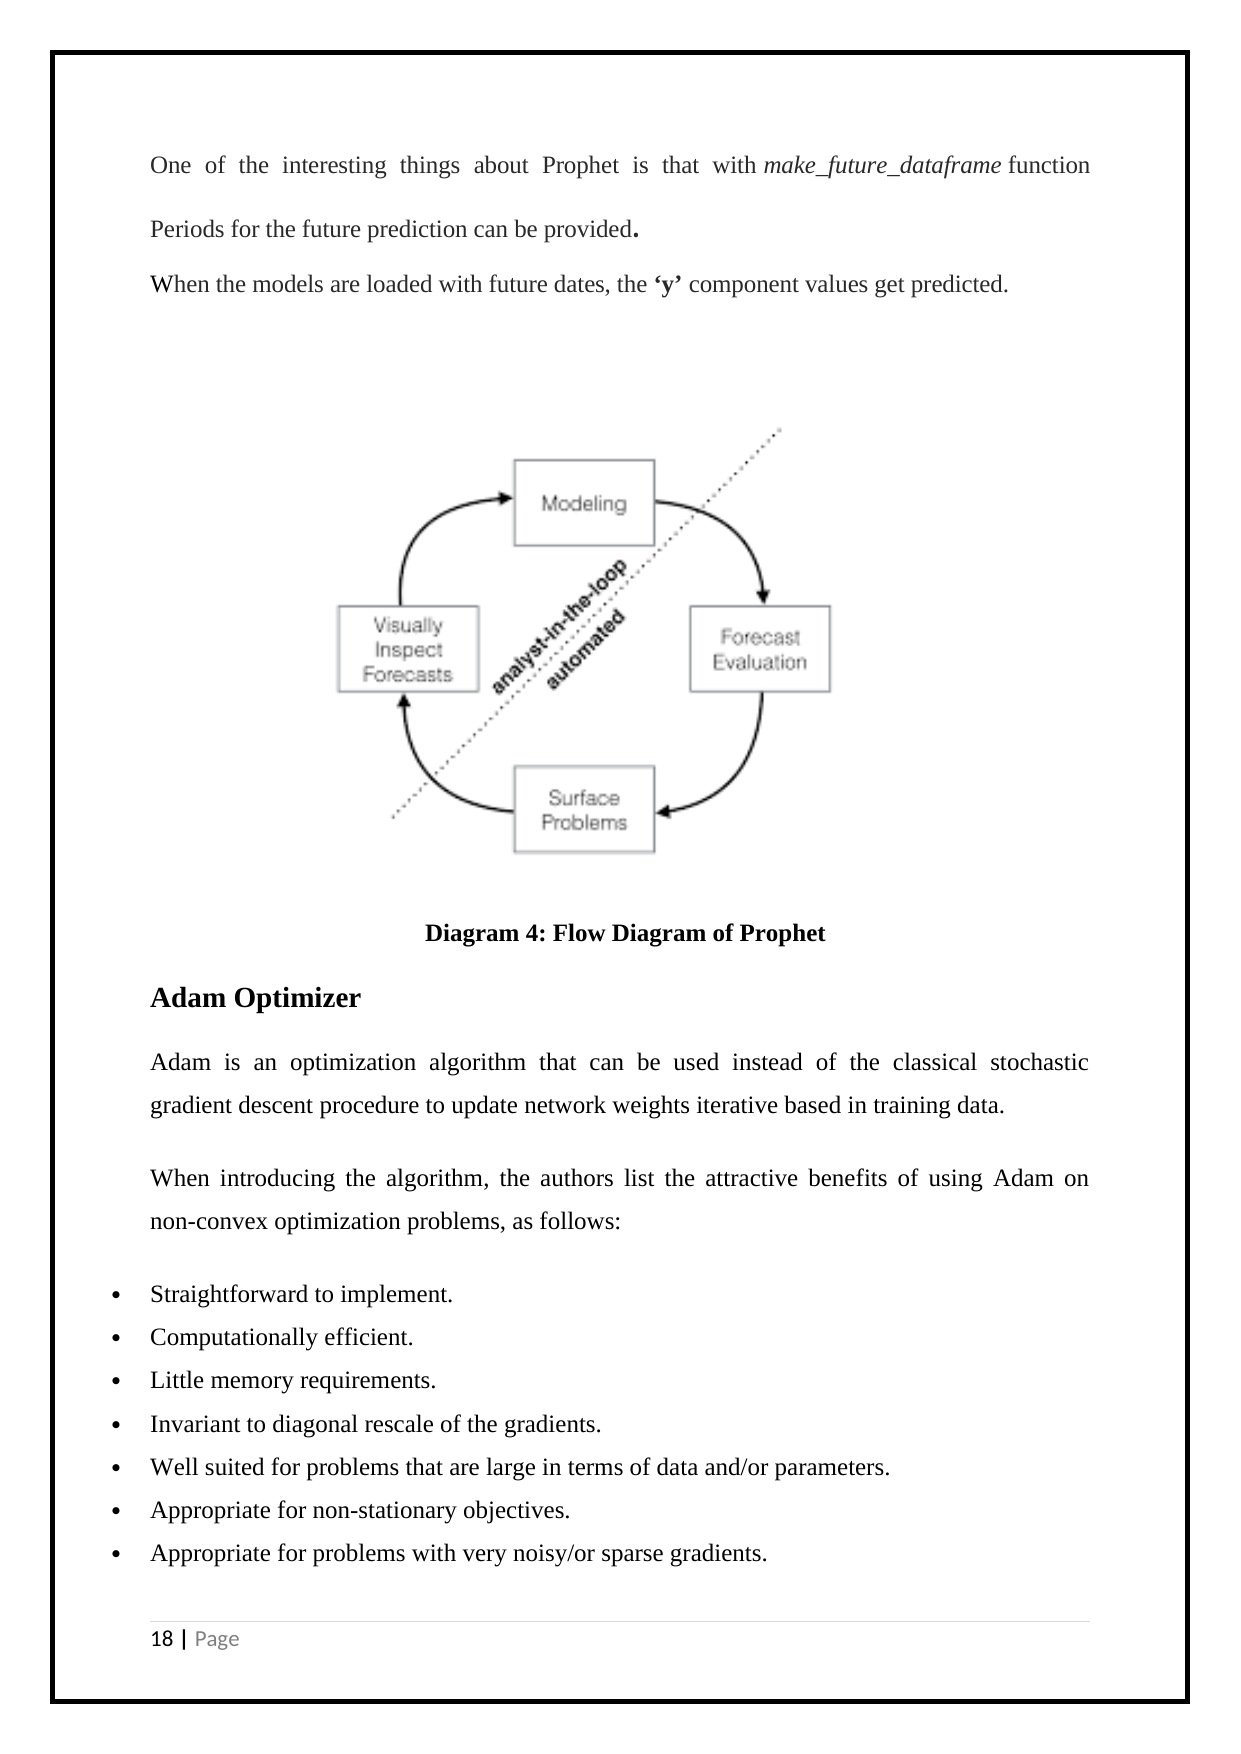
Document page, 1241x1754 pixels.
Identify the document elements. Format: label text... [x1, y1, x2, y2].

text Diagram 4: Flow Diagram of Prophet [150, 918, 1090, 947]
text Adam Optimizer [150, 980, 1090, 1013]
text When introducing the algorithm, the authors list the attractive benefits of using Adam on non-convex optimization problems, as follows: [150, 1163, 1090, 1235]
list Appropriate for problems with very noisy/or sparse gradients. [112, 1538, 1090, 1567]
text One of the interesting things about Prophet is that with make_future_dataframe function Periods for the future prediction can be provided. [150, 179, 1090, 247]
list Straightforward to implement. [112, 1279, 1090, 1308]
picture [312, 417, 863, 880]
list Well suited for problems that are large in terms of data and/or parameters. [112, 1452, 1090, 1481]
list Little memory requirements. [112, 1366, 1090, 1394]
text When the models are loaded with future dates, the ‘y’ component values get predicted. [150, 269, 1090, 298]
list Invariant to diagonal rescale of the gradients. [112, 1409, 1090, 1437]
text Adam is an optimization algorithm that can be used instead of the classical stochastic gradient descent procedure to update network weights iterative based in training data. [150, 1076, 1090, 1119]
list Appropriate for non-stationary objectives. [112, 1495, 1090, 1524]
list Computationally efficient. [112, 1322, 1090, 1351]
